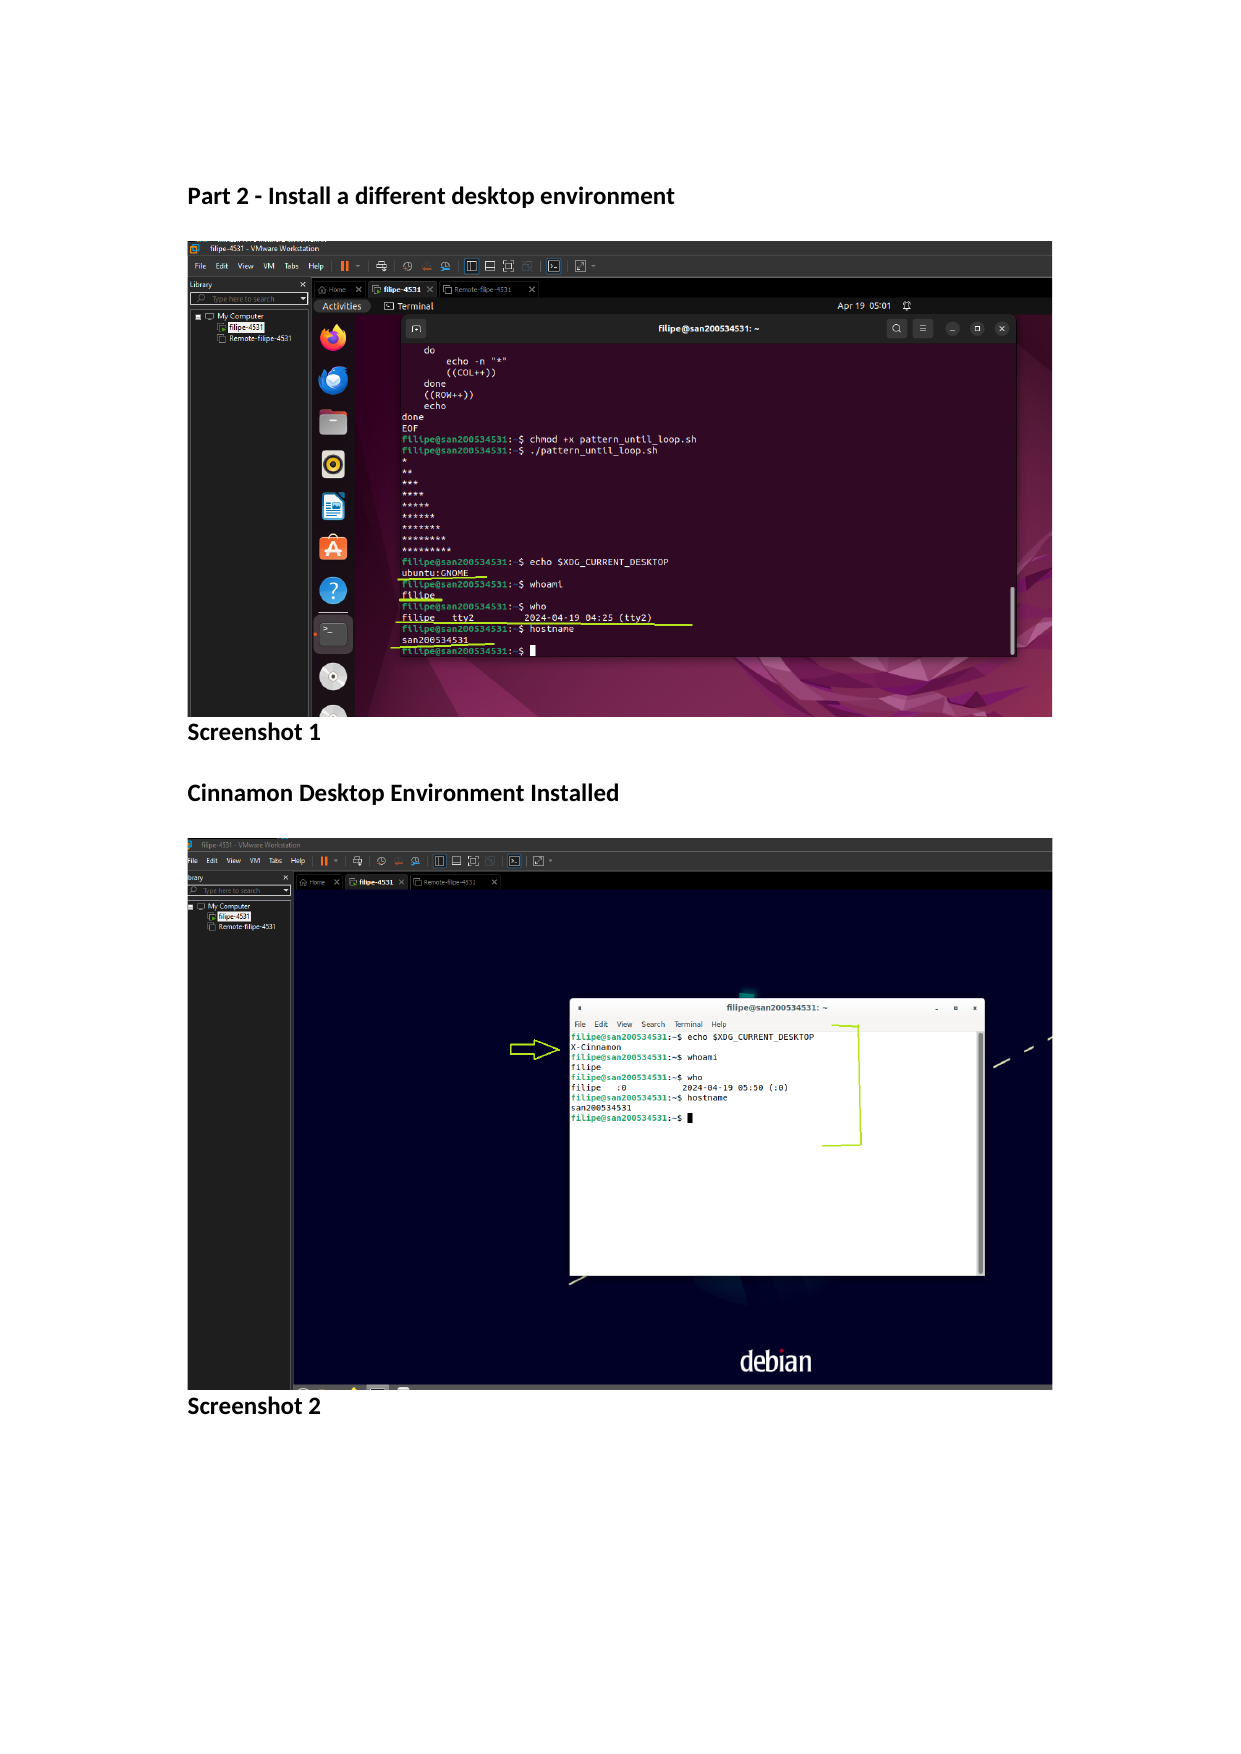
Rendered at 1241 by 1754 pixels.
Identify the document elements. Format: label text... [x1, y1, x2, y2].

text Screenshot 2 [187, 1390, 1053, 1421]
picture [187, 838, 1053, 1390]
text Screenshot 1 [187, 717, 1053, 747]
text Part 2 - Install a different desktop environment [187, 181, 1053, 211]
picture [187, 241, 1053, 717]
text Cinnamon Desktop Environment Installed [187, 777, 1053, 808]
